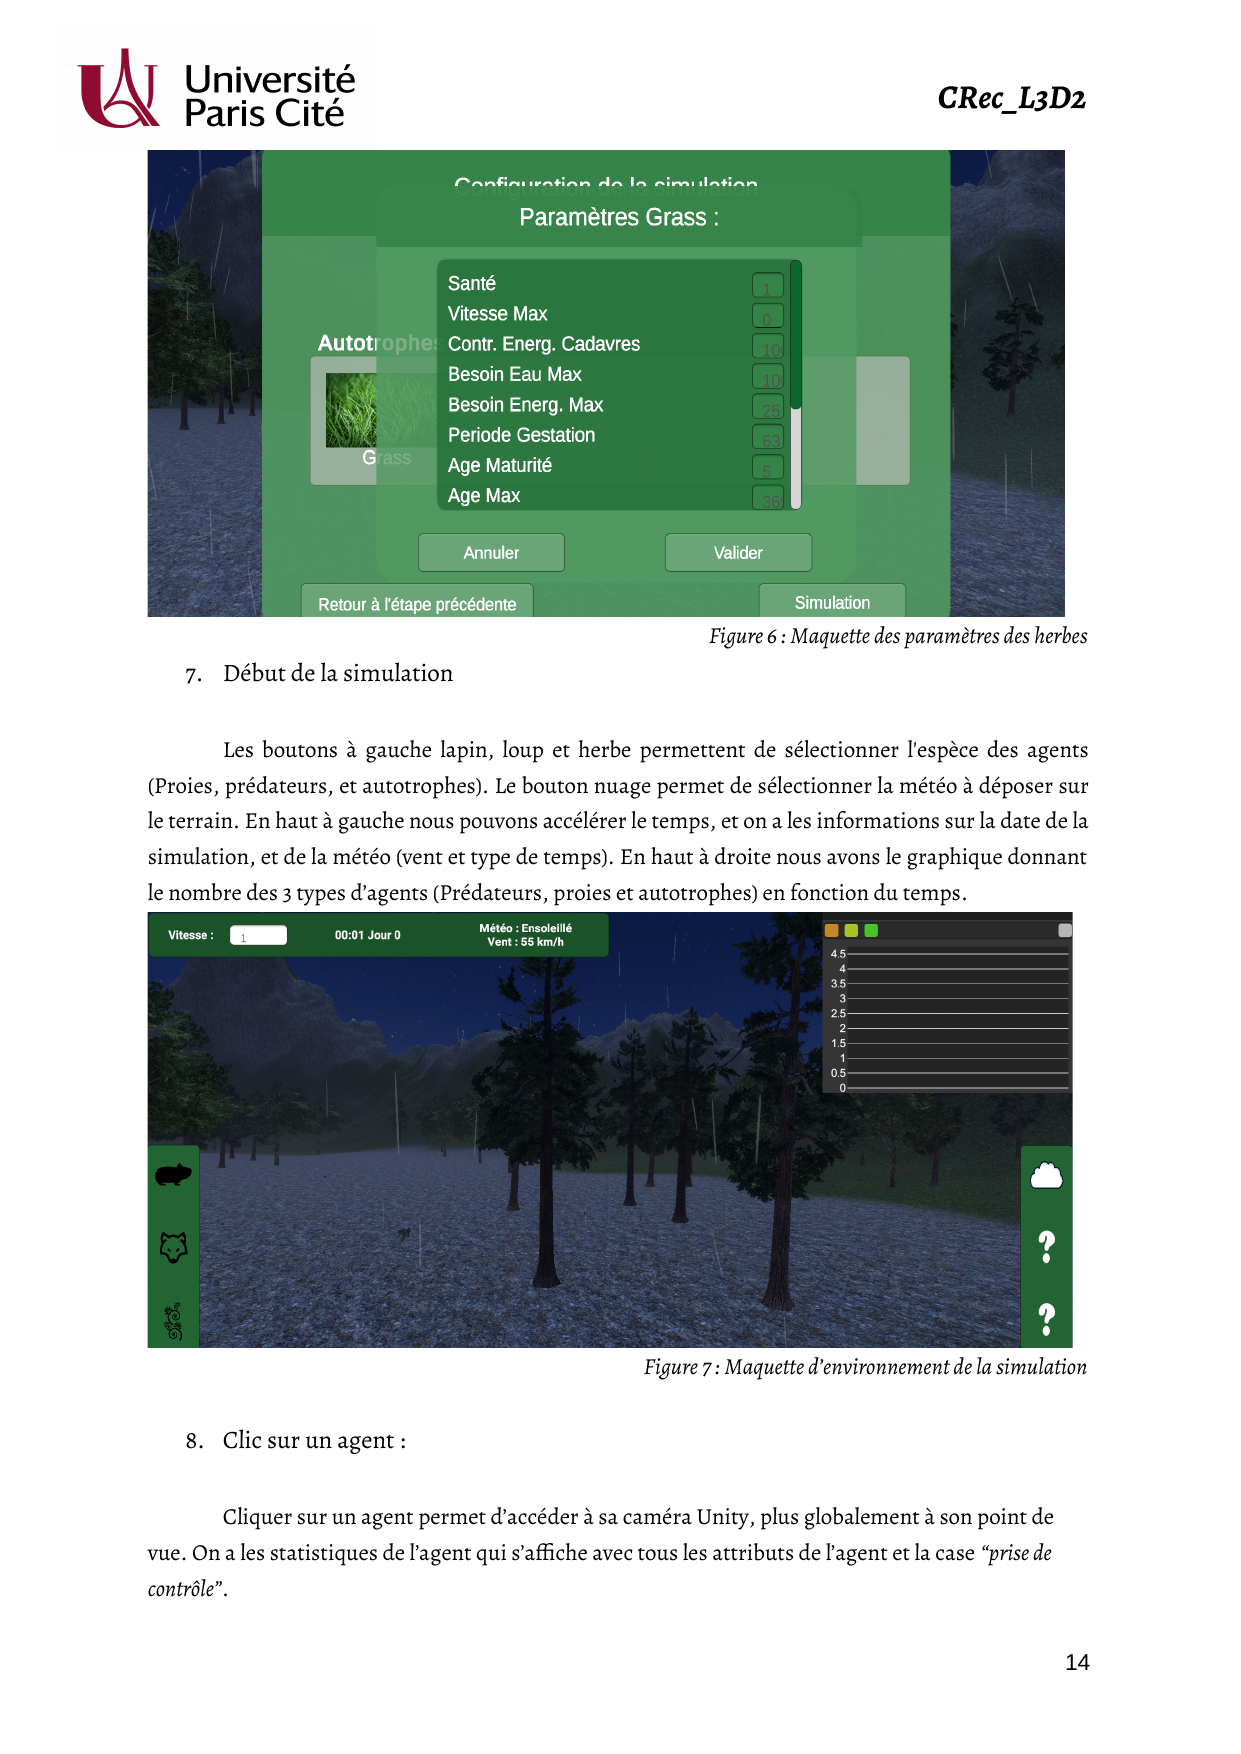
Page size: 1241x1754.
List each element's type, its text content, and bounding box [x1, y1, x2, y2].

text Les boutons à gauche lapin, loup et herbe permettent de sélectionner l'espèce des agents (Proies, prédateurs, et autotrophes). Le bouton nuage permet de sélectionner la météo à déposer sur le terrain. En haut à gauche nous pouvons accélérer le temps, et on a les informations sur la date de la simulation, et de la météo (vent et type de temps). En haut à droite nous avons le graphique donnant le nombre des 3 types d’agents (Prédateurs, proies et autotrophes) en fonction du temps. [148, 734, 1090, 908]
list Clic sur un agent : [185, 1423, 1090, 1457]
text Figure 7 : Maquette d’environnement de la simulation [148, 1351, 1090, 1383]
text Figure 6 : Maquette des paramètres des herbes [148, 620, 1090, 651]
picture [57, 29, 1065, 617]
text Cliquer sur un agent permet d’accéder à sa caméra Unity, plus globalement à son point de vue. On a les statistiques de l’agent qui s’affiche avec tous les attributs de l’agent et la case “prise de contrôle”. [148, 1501, 1090, 1604]
list Début de la simulation [185, 656, 1090, 690]
picture [147, 912, 1073, 1348]
